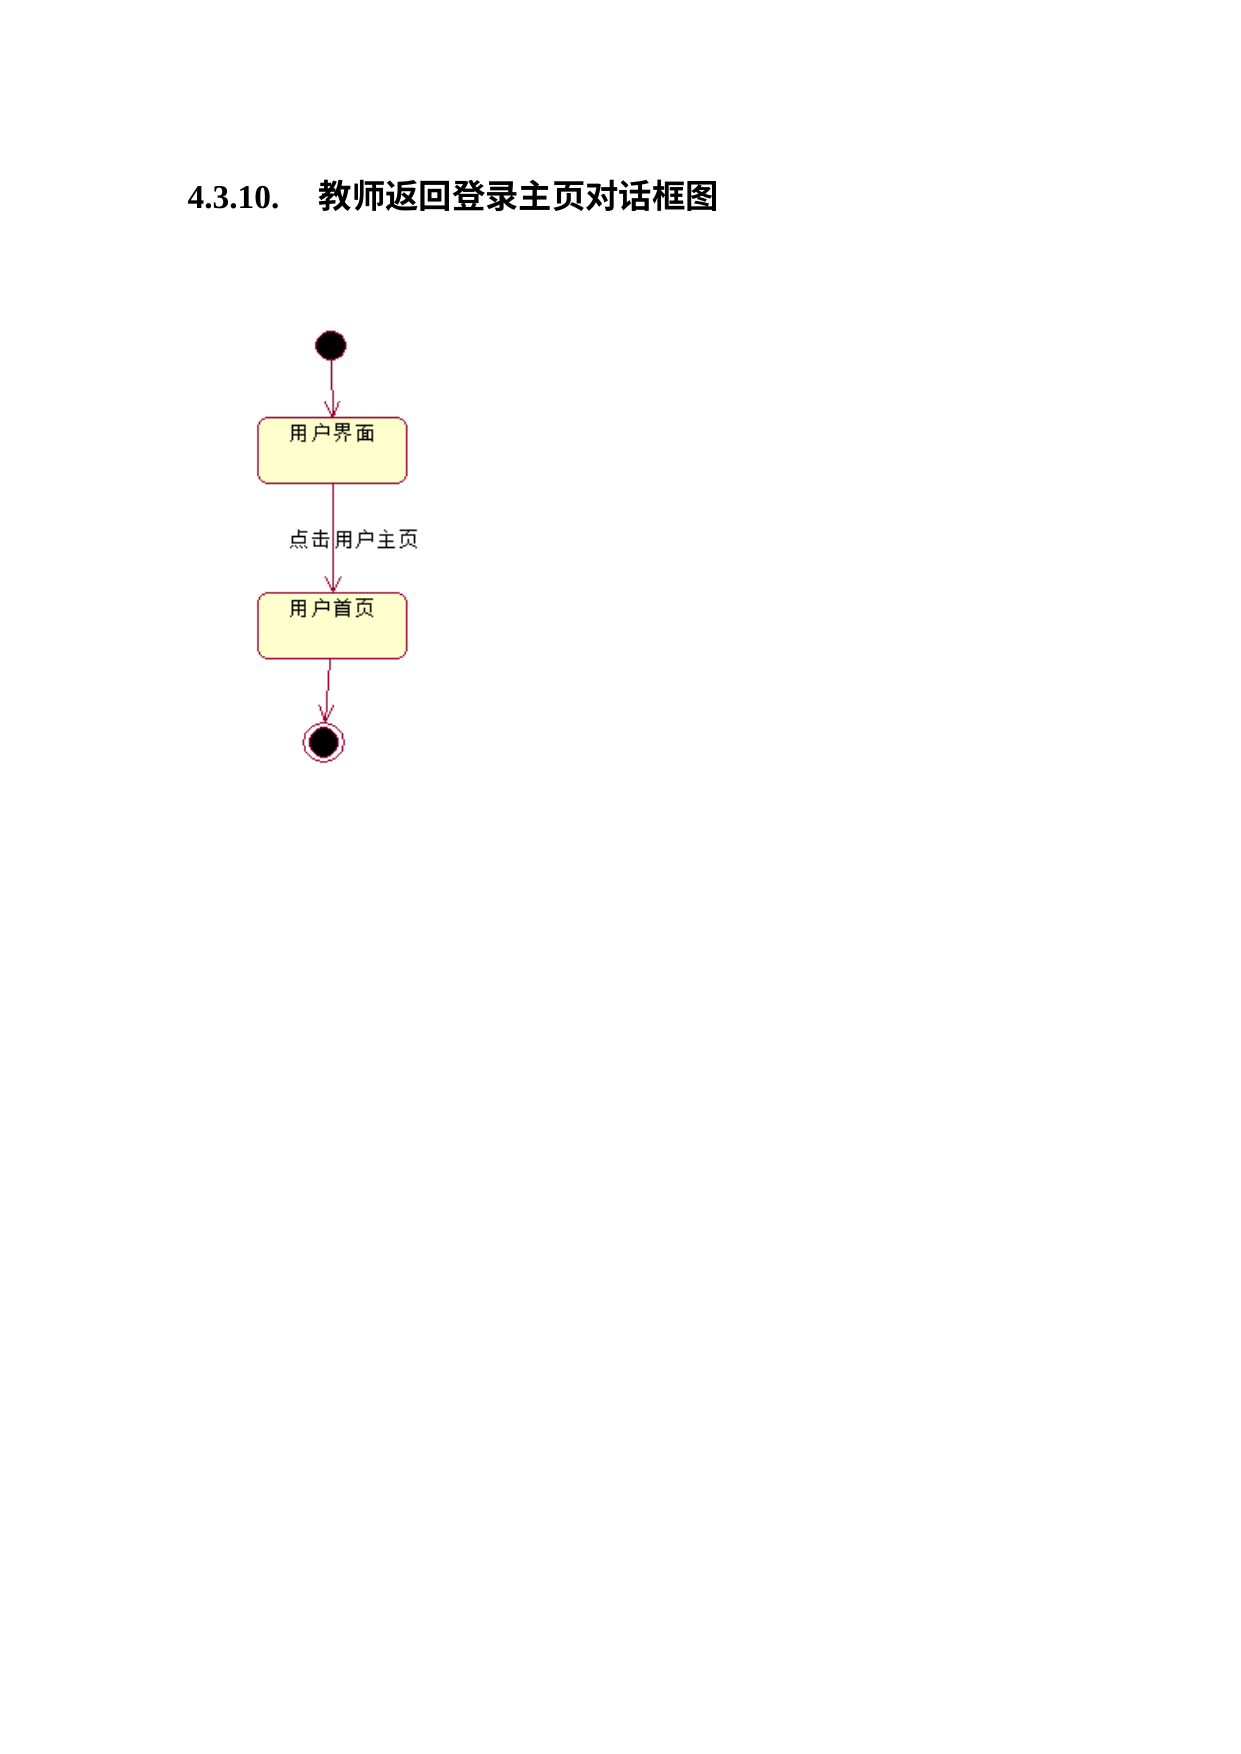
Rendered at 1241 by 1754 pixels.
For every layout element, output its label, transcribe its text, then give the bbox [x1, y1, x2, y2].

subtitle 教师返回登录主页对话框图 [187, 162, 1053, 227]
picture [187, 295, 508, 835]
